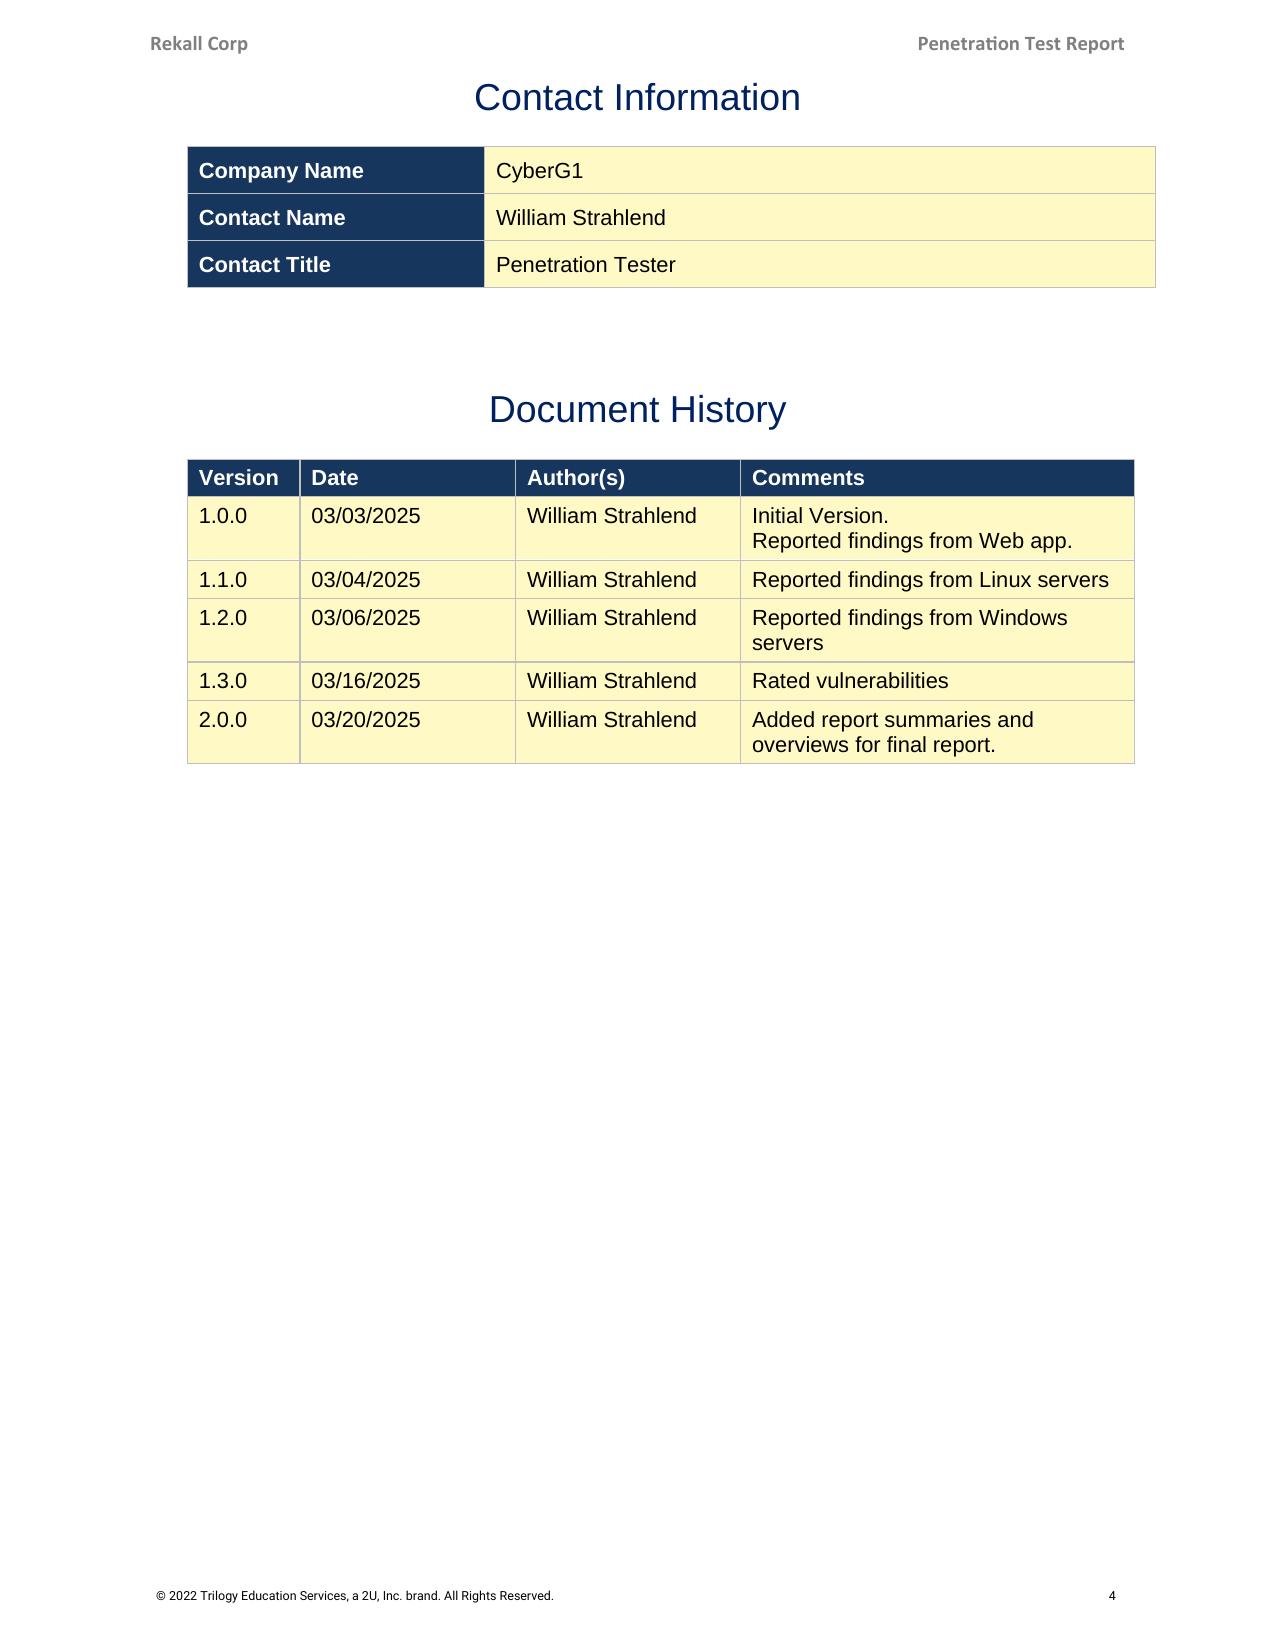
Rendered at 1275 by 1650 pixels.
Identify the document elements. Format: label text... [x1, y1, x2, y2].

table_cell William Strahlend [516, 497, 740, 559]
subtitle Document History [150, 387, 1125, 430]
table_header Author(s) [516, 460, 740, 496]
table_header CyberG1 [485, 147, 1155, 193]
table_header Comments [741, 460, 1134, 496]
table_header Date [301, 460, 515, 496]
table_cell Added report summaries and overviews for final report. [741, 701, 1134, 763]
table_cell Rated vulnerabilities [741, 663, 1134, 700]
table_cell 03/06/2025 [301, 599, 515, 661]
table_cell 1.3.0 [188, 663, 299, 700]
table_cell Contact Title [188, 241, 484, 287]
table_header Version [188, 460, 299, 496]
table_cell Initial Version. Reported findings from Web app. [741, 497, 1134, 559]
table_cell Contact Name [188, 194, 484, 240]
subtitle Contact Information [150, 75, 1125, 118]
table_cell Reported findings from Linux servers [741, 561, 1134, 598]
table_cell 1.1.0 [188, 561, 299, 598]
table_cell 03/04/2025 [301, 561, 515, 598]
table_cell Penetration Tester [485, 241, 1155, 287]
table_header Company Name [188, 147, 484, 193]
table_cell 2.0.0 [188, 701, 299, 763]
table_cell 03/16/2025 [301, 663, 515, 700]
table_cell 03/20/2025 [301, 701, 515, 763]
table_cell 1.2.0 [188, 599, 299, 661]
table_cell Reported findings from Windows servers [741, 599, 1134, 661]
table_cell William Strahlend [485, 194, 1155, 240]
table_cell William Strahlend [516, 561, 740, 598]
table_cell 1.0.0 [188, 497, 299, 559]
table_cell William Strahlend [516, 599, 740, 661]
table_cell William Strahlend [516, 701, 740, 763]
table_cell 03/03/2025 [301, 497, 515, 559]
table_cell William Strahlend [516, 663, 740, 700]
